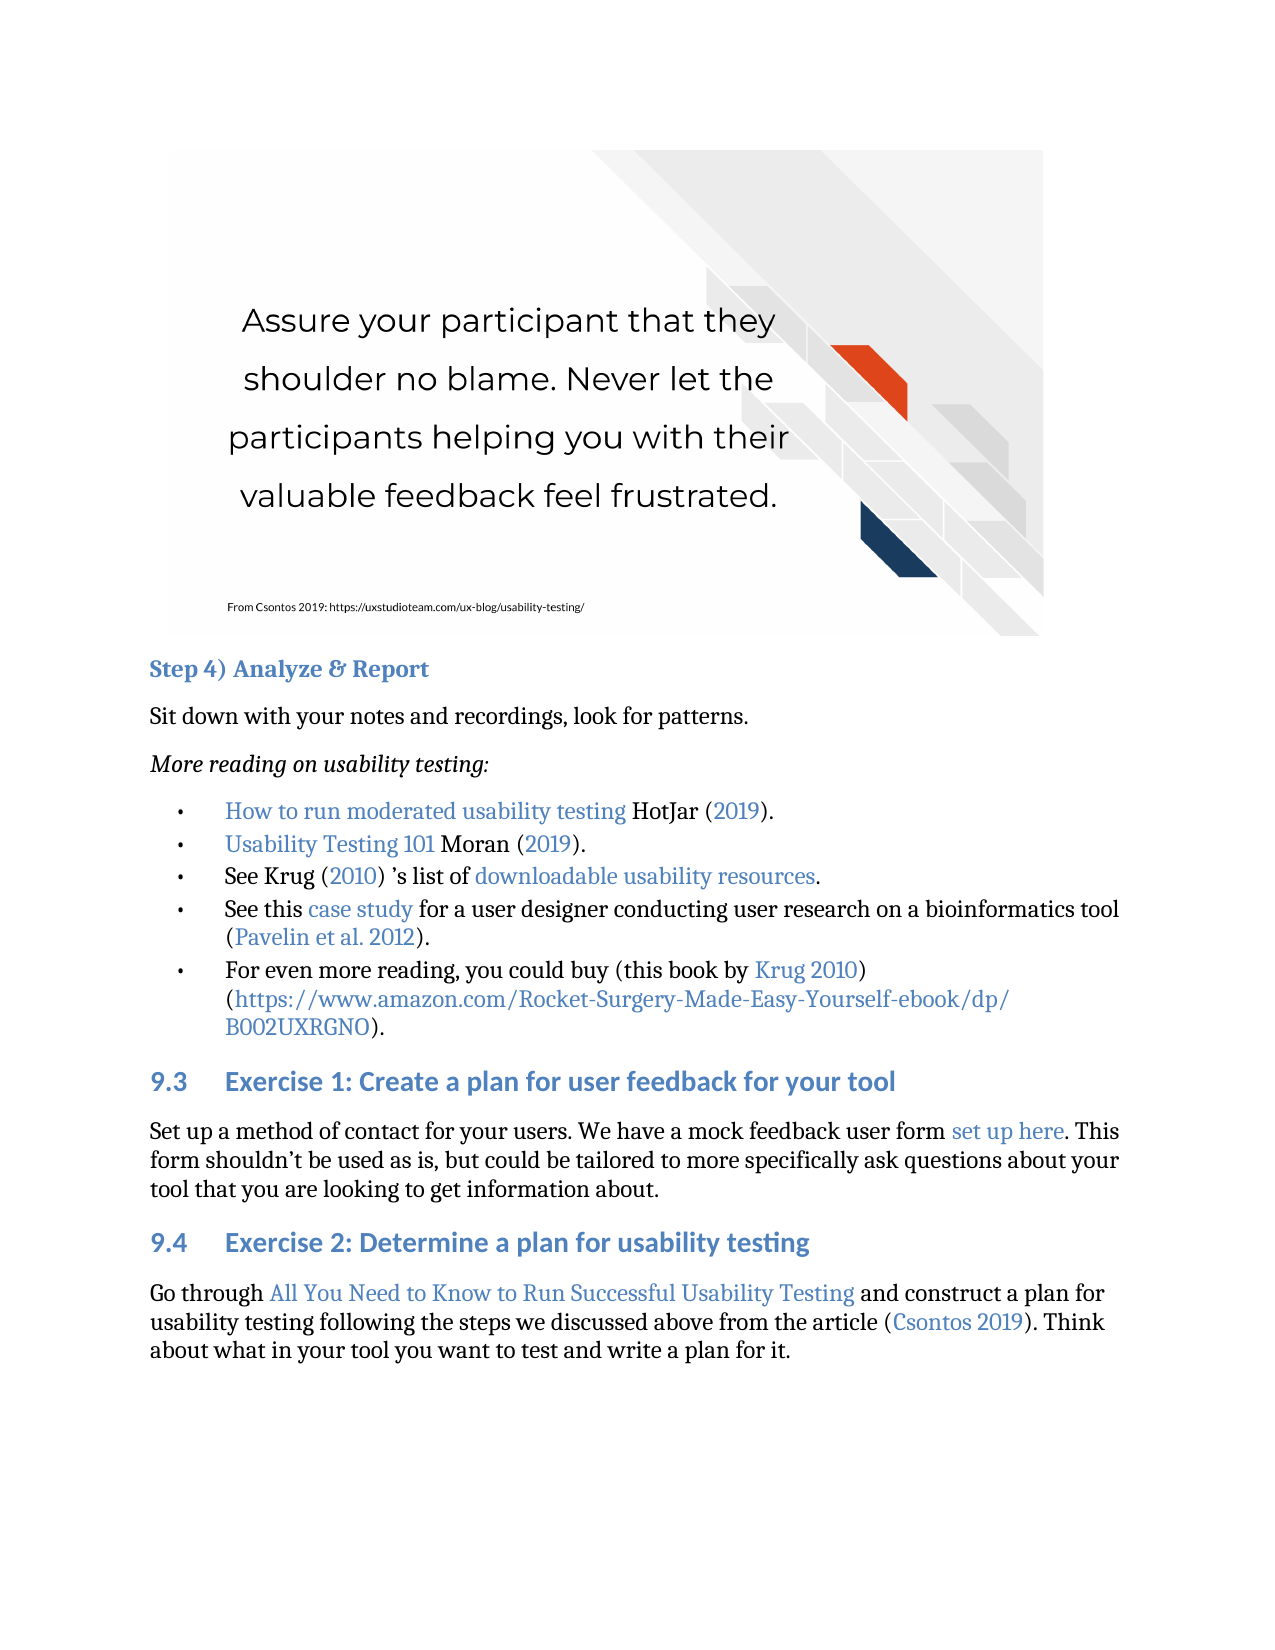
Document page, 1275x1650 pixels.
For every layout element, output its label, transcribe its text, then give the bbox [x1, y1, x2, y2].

list For even more reading, you could buy (this book by Krug 2010)(https://www.amazon.com/Rocket-Surgery-Made-Easy-Yourself-ebook/dp/B002UXRGNO). [175, 956, 1125, 1042]
text Go through All You Need to Know to Run Successful Usability Testing and construct a plan for usability testing following the steps we discussed above from the article (Csontos 2019). Think about what in your tool you want to test and write a plan for it. [150, 1279, 1125, 1365]
picture [168, 150, 1044, 636]
subtitle 9.4 Exercise 2: Determine a plan for usability testing [150, 1224, 1125, 1260]
text Sit down with your notes and recordings, look for patterns. [150, 702, 1125, 731]
subtitle 9.3 Exercise 1: Create a plan for user feedback for your tool [150, 1063, 1125, 1098]
text Set up a method of contact for your users. We have a mock feedback user form set up here. This form shouldn’t be used as is, but could be tailored to more specifically ask questions about your tool that you are looking to get information about. [150, 1117, 1125, 1203]
text Step 4) Analyze & Report [150, 654, 1125, 683]
list See Krug (2010) ’s list of downloadable usability resources. [175, 862, 1125, 891]
text More reading on usability testing: [150, 749, 1125, 778]
list See this case study for a user designer conducting user research on a bioinformatics tool (Pavelin et al. 2012). [175, 894, 1125, 952]
list Usability Testing 101 Moran (2019). [175, 829, 1125, 858]
list How to run moderated usability testing HotJar (2019). [175, 797, 1125, 826]
